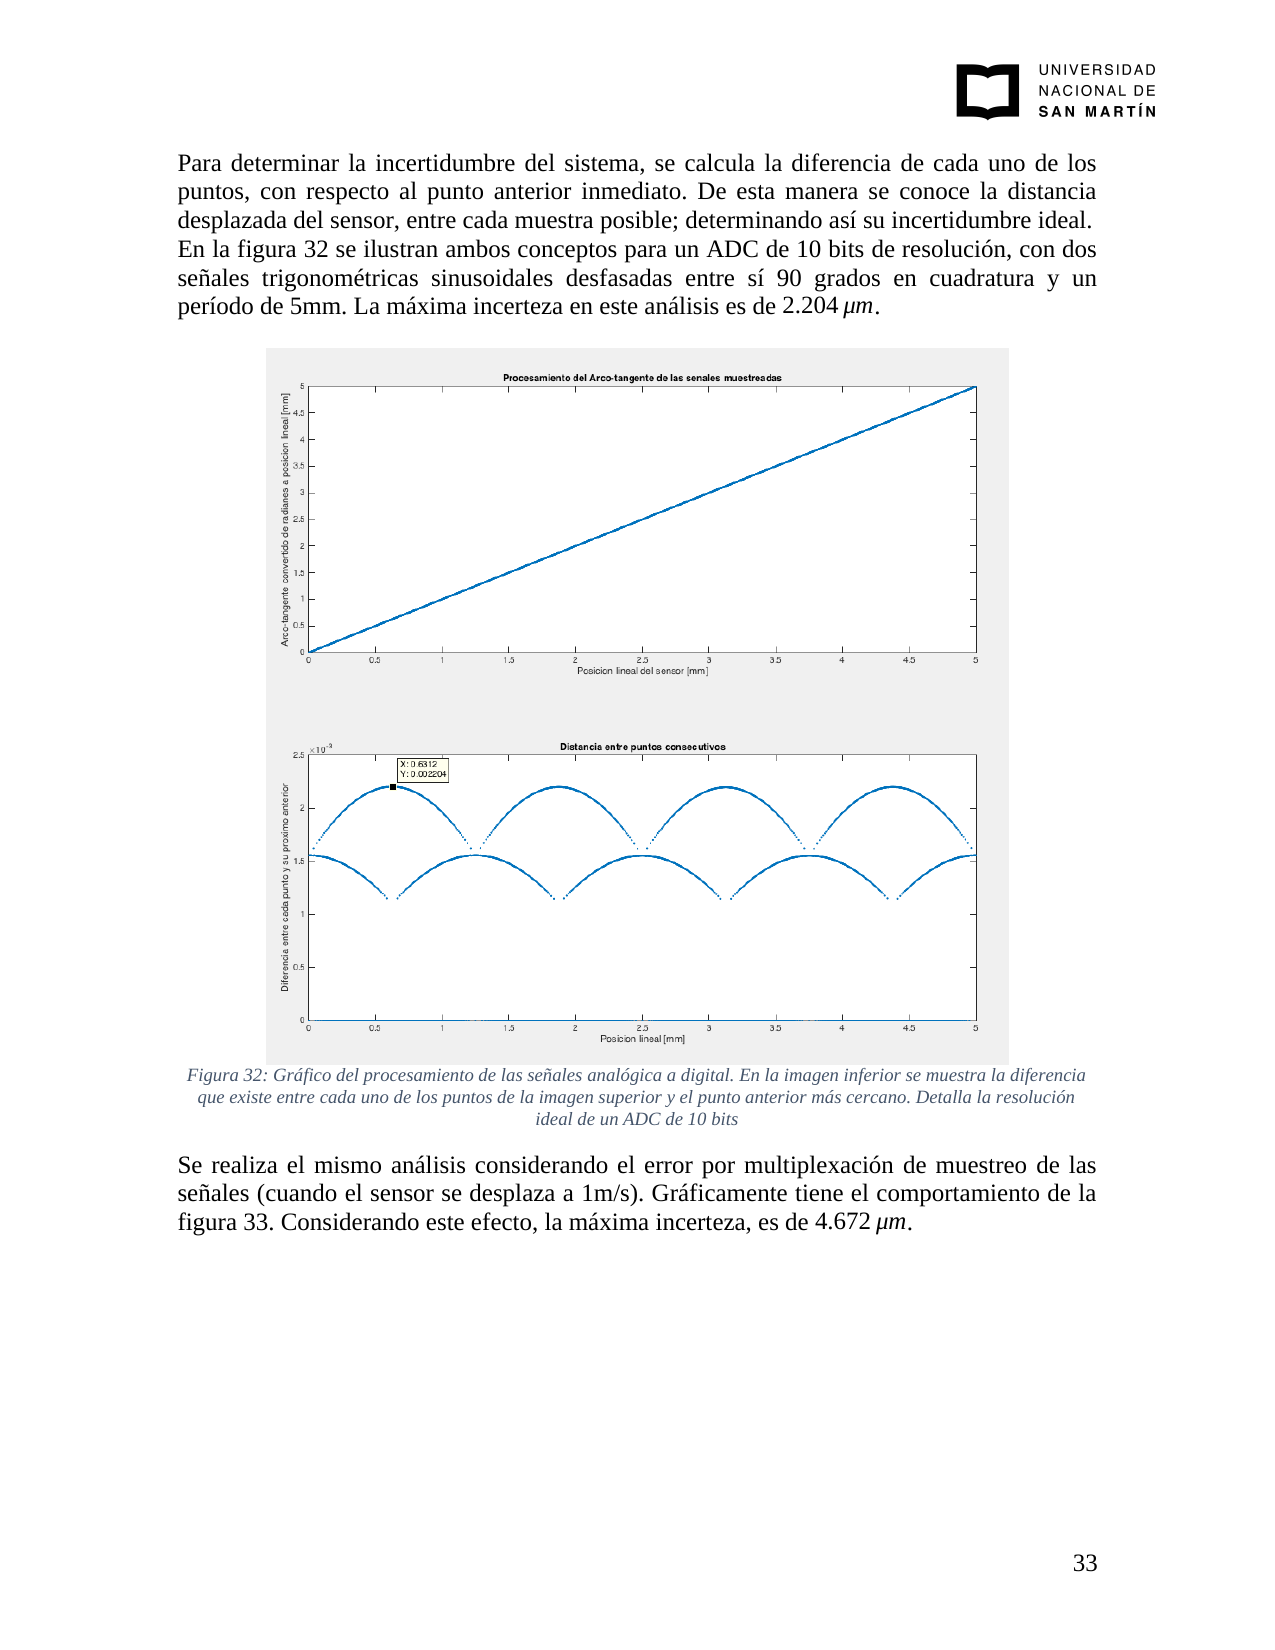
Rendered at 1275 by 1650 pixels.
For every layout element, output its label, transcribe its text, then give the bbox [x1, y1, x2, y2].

text En la figura 32 se ilustran ambos conceptos para un ADC de 10 bits de resolución, con dos señales trigonométricas sinusoidales desfasadas entre sí 90 grados en cuadratura y un período de 5mm. La máxima incerteza en este análisis es de . [177, 234, 1098, 320]
text Figura 32: Gráfico del procesamiento de las señales analógica a digital. En la imagen inferior se muestra la diferencia que existe entre cada uno de los puntos de la imagen superior y el punto anterior más cercano. Detalla la resolución ideal de un ADC de 10 bits [177, 1064, 1098, 1129]
text Se realiza el mismo análisis considerando el error por multiplexación de muestreo de las señales (cuando el sensor se desplaza a 1m/s). Gráficamente tiene el comportamiento de la figura 33. Considerando este efecto, la máxima incerteza, es de . [177, 1150, 1098, 1236]
picture [266, 348, 1009, 1065]
picture [945, 55, 1165, 128]
text Para determinar la incertidumbre del sistema, se calcula la diferencia de cada uno de los puntos, con respecto al punto anterior inmediato. De esta manera se conoce la distancia desplazada del sensor, entre cada muestra posible; determinando así su incertidumbre ideal. [177, 148, 1098, 234]
